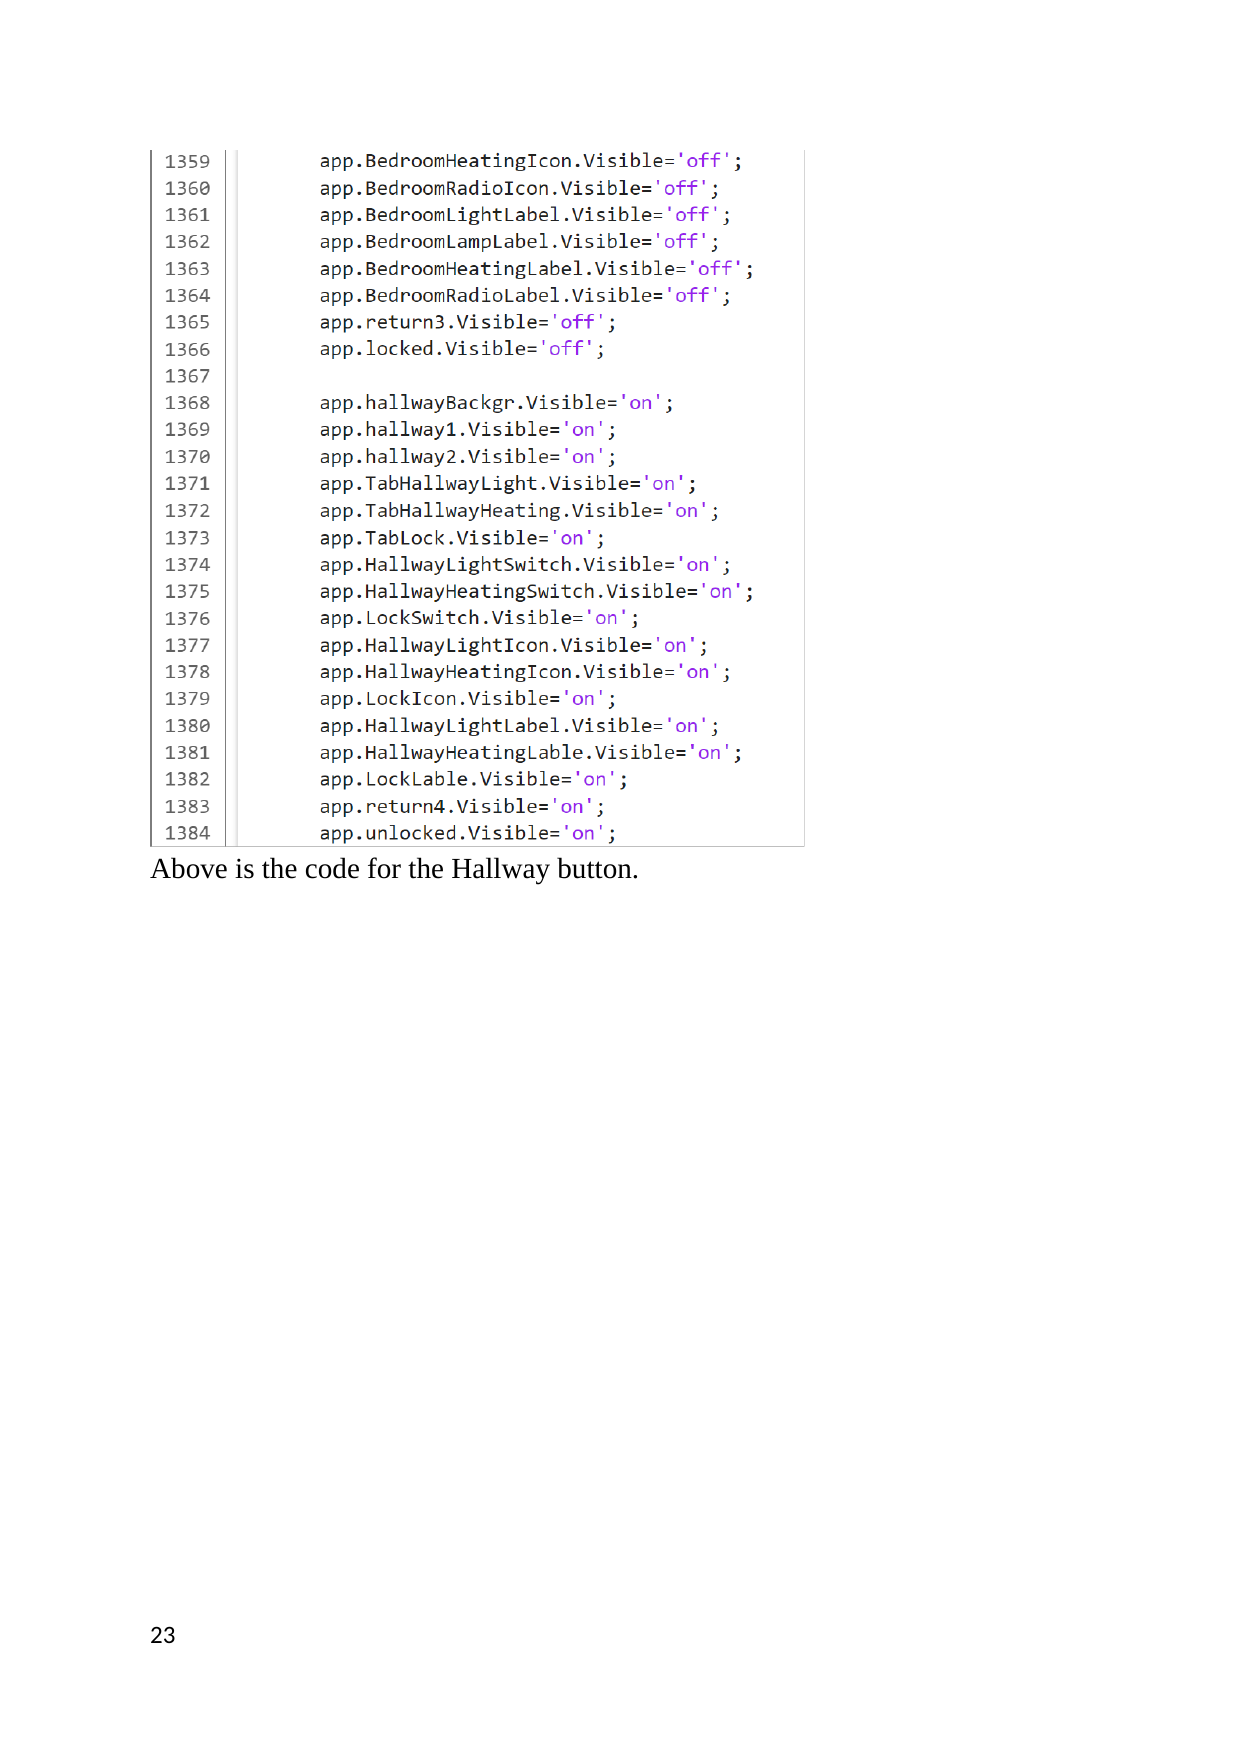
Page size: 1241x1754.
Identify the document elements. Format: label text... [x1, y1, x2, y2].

picture [150, 150, 805, 847]
text Above is the code for the Hallway button. [150, 851, 1090, 885]
